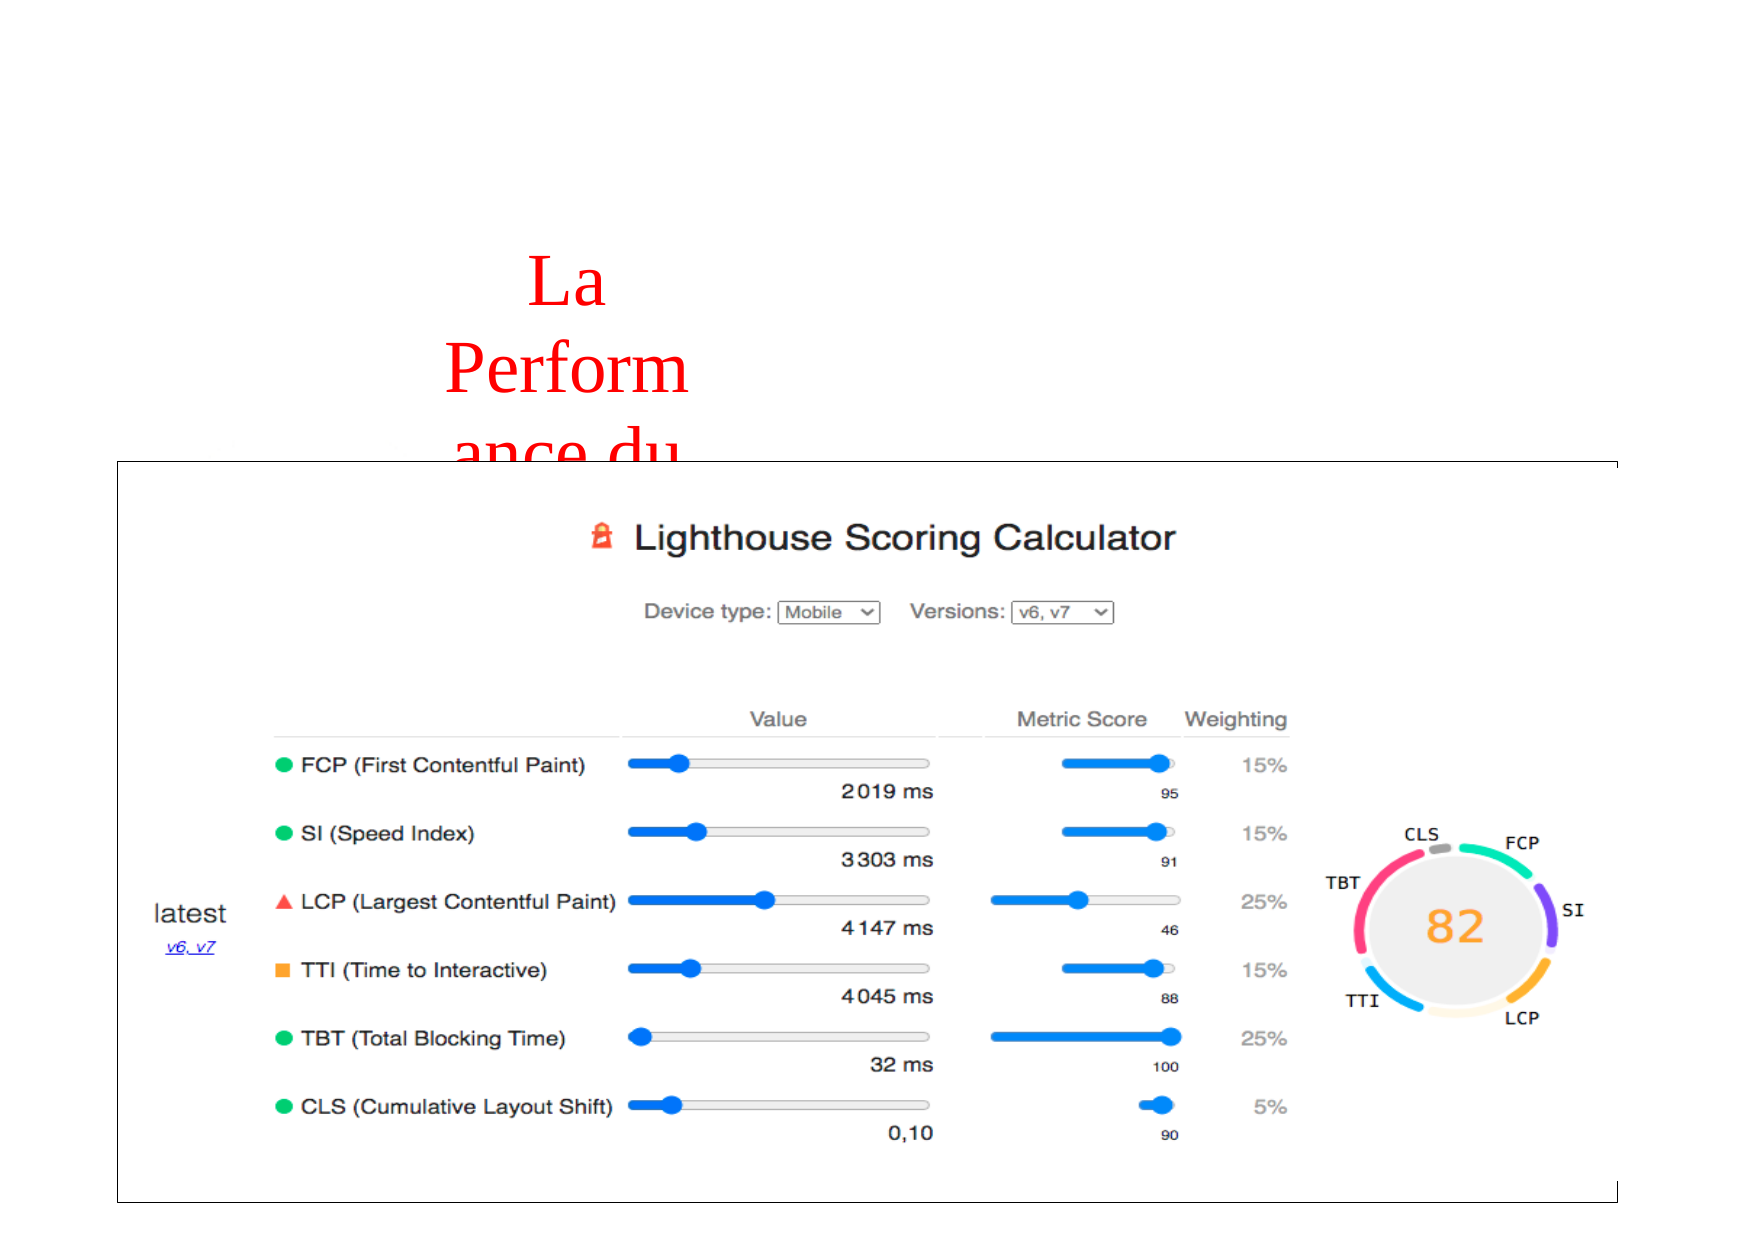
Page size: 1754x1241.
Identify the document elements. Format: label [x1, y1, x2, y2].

picture [132, 468, 1618, 1181]
